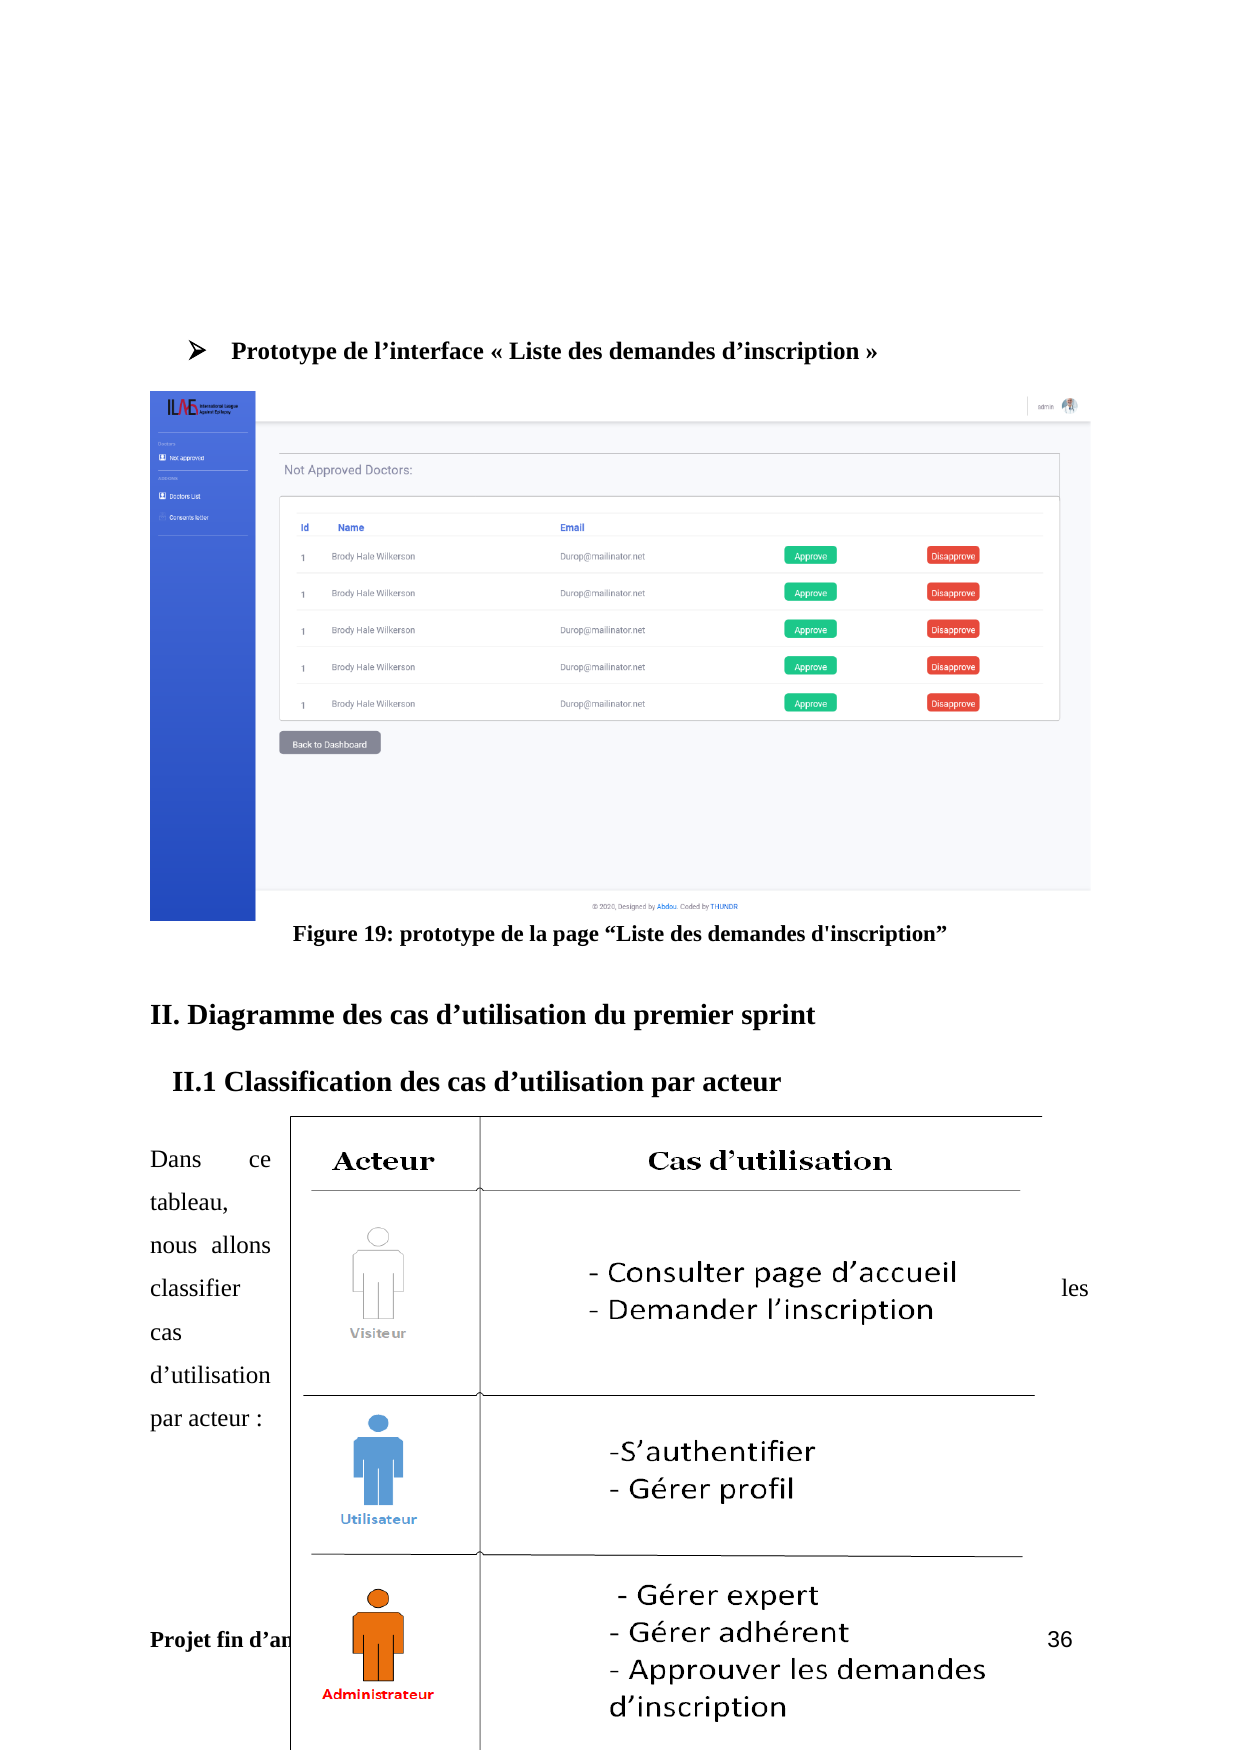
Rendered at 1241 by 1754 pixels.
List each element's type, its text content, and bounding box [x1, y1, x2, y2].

picture [150, 391, 1091, 921]
subtitle II.1 Classification des cas d’utilisation par acteur [150, 1064, 1090, 1098]
text Dans ce tableau, nous allons classifier les cas d’utilisation par acteur : [150, 1144, 289, 1432]
text Dans ce tableau, nous allons classifier les cas d’utilisation par acteur : [1042, 1144, 1090, 1432]
subtitle II. Diagramme des cas d’utilisation du premier sprint [150, 997, 1090, 1031]
text Figure 19: prototype de la page “Liste des demandes d'inscription” [150, 921, 1090, 946]
picture [289, 1115, 1042, 1749]
list Prototype de l’interface « Liste des demandes d’inscription » [187, 336, 1090, 364]
